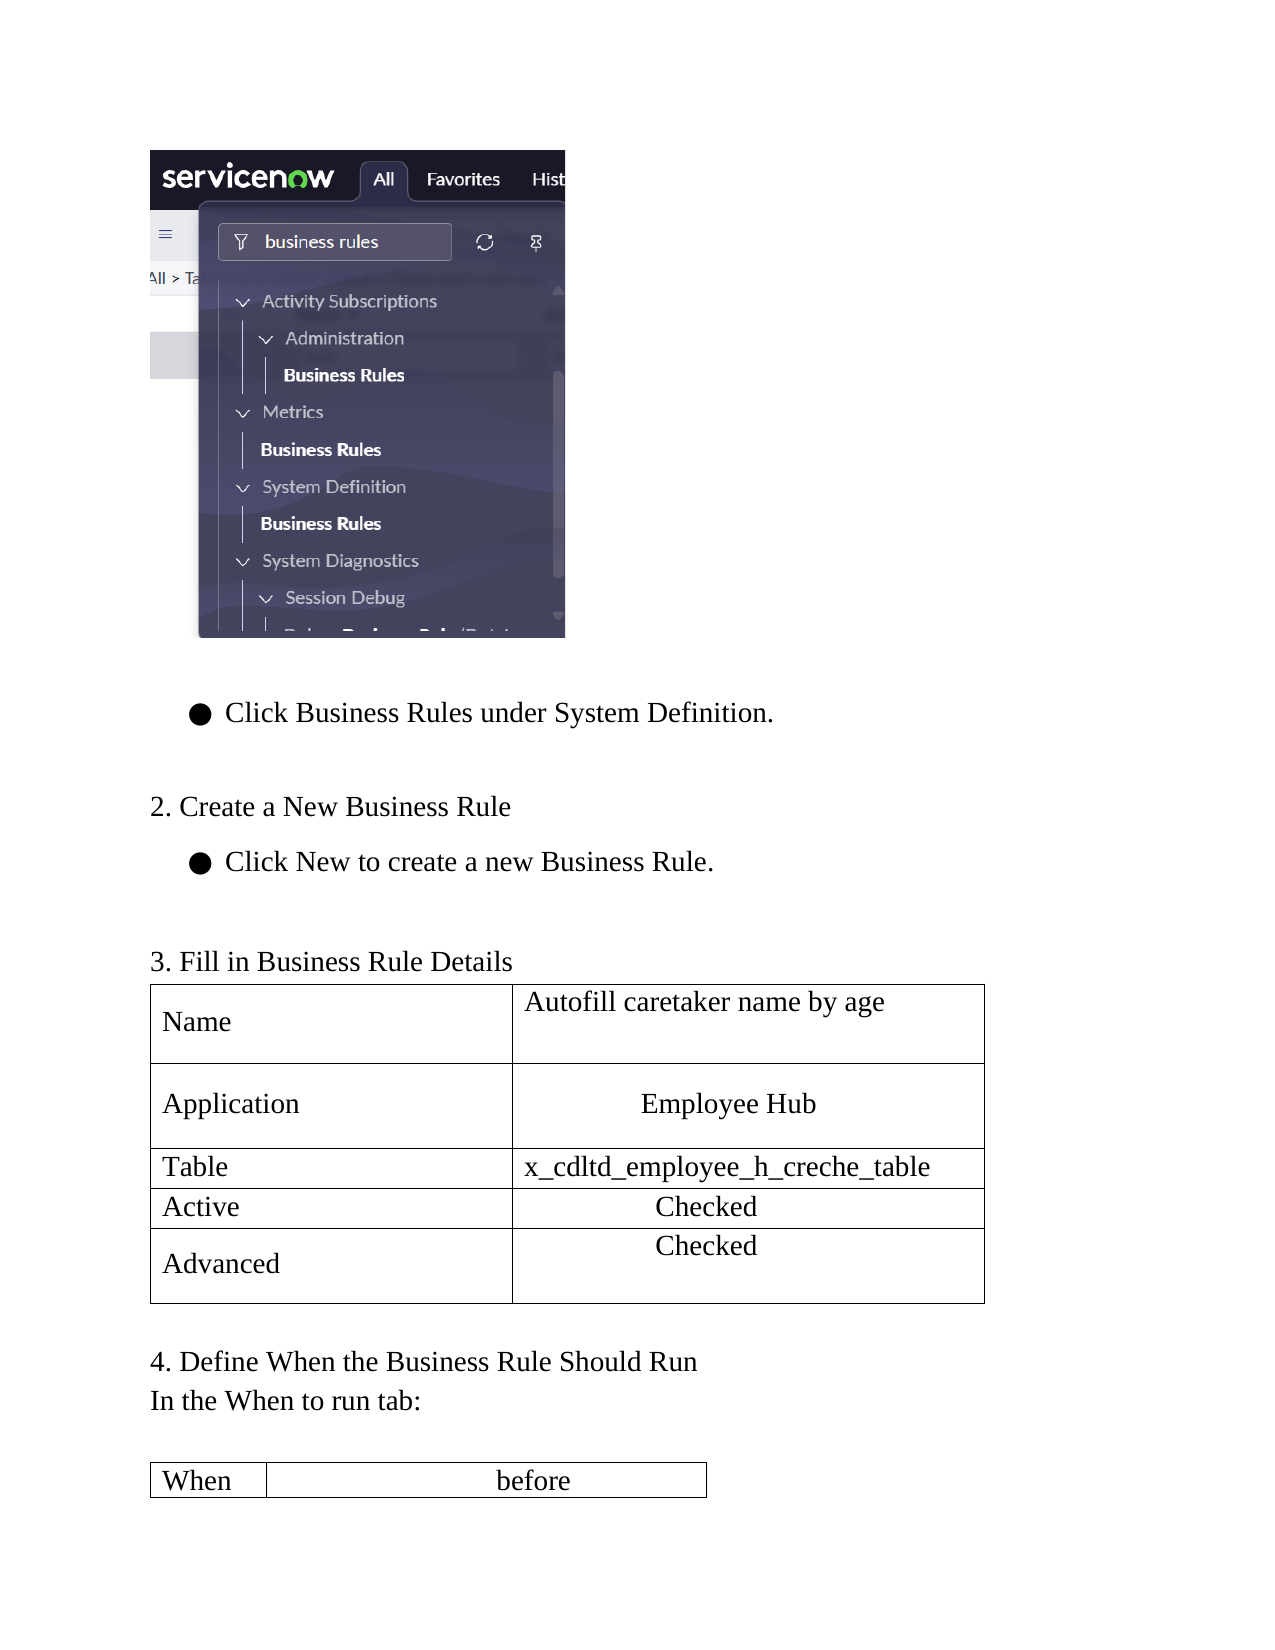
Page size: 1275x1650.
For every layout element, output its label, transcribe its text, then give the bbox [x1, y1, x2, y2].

list Click Business Rules under System Definition. [187, 679, 1125, 739]
picture [150, 150, 565, 638]
list Click New to create a new Business Rule. [187, 828, 1125, 888]
table_cell Active [151, 1189, 512, 1227]
table_cell Checked [513, 1229, 984, 1303]
text 2. Create a New Business Rule [150, 789, 1125, 822]
table_cell Advanced [151, 1229, 512, 1303]
text In the When to run tab: [150, 1383, 1125, 1417]
table_cell x_cdltd_employee_h_creche_table [513, 1149, 984, 1188]
table_cell Table [151, 1149, 512, 1188]
text 3. Fill in Business Rule Details [150, 944, 1125, 978]
table_cell Application [151, 1064, 512, 1148]
table_cell Employee Hub [513, 1064, 984, 1148]
table_header Autofill caretaker name by age [513, 985, 984, 1063]
table_cell Checked [513, 1189, 984, 1227]
table_header Name [151, 985, 512, 1063]
